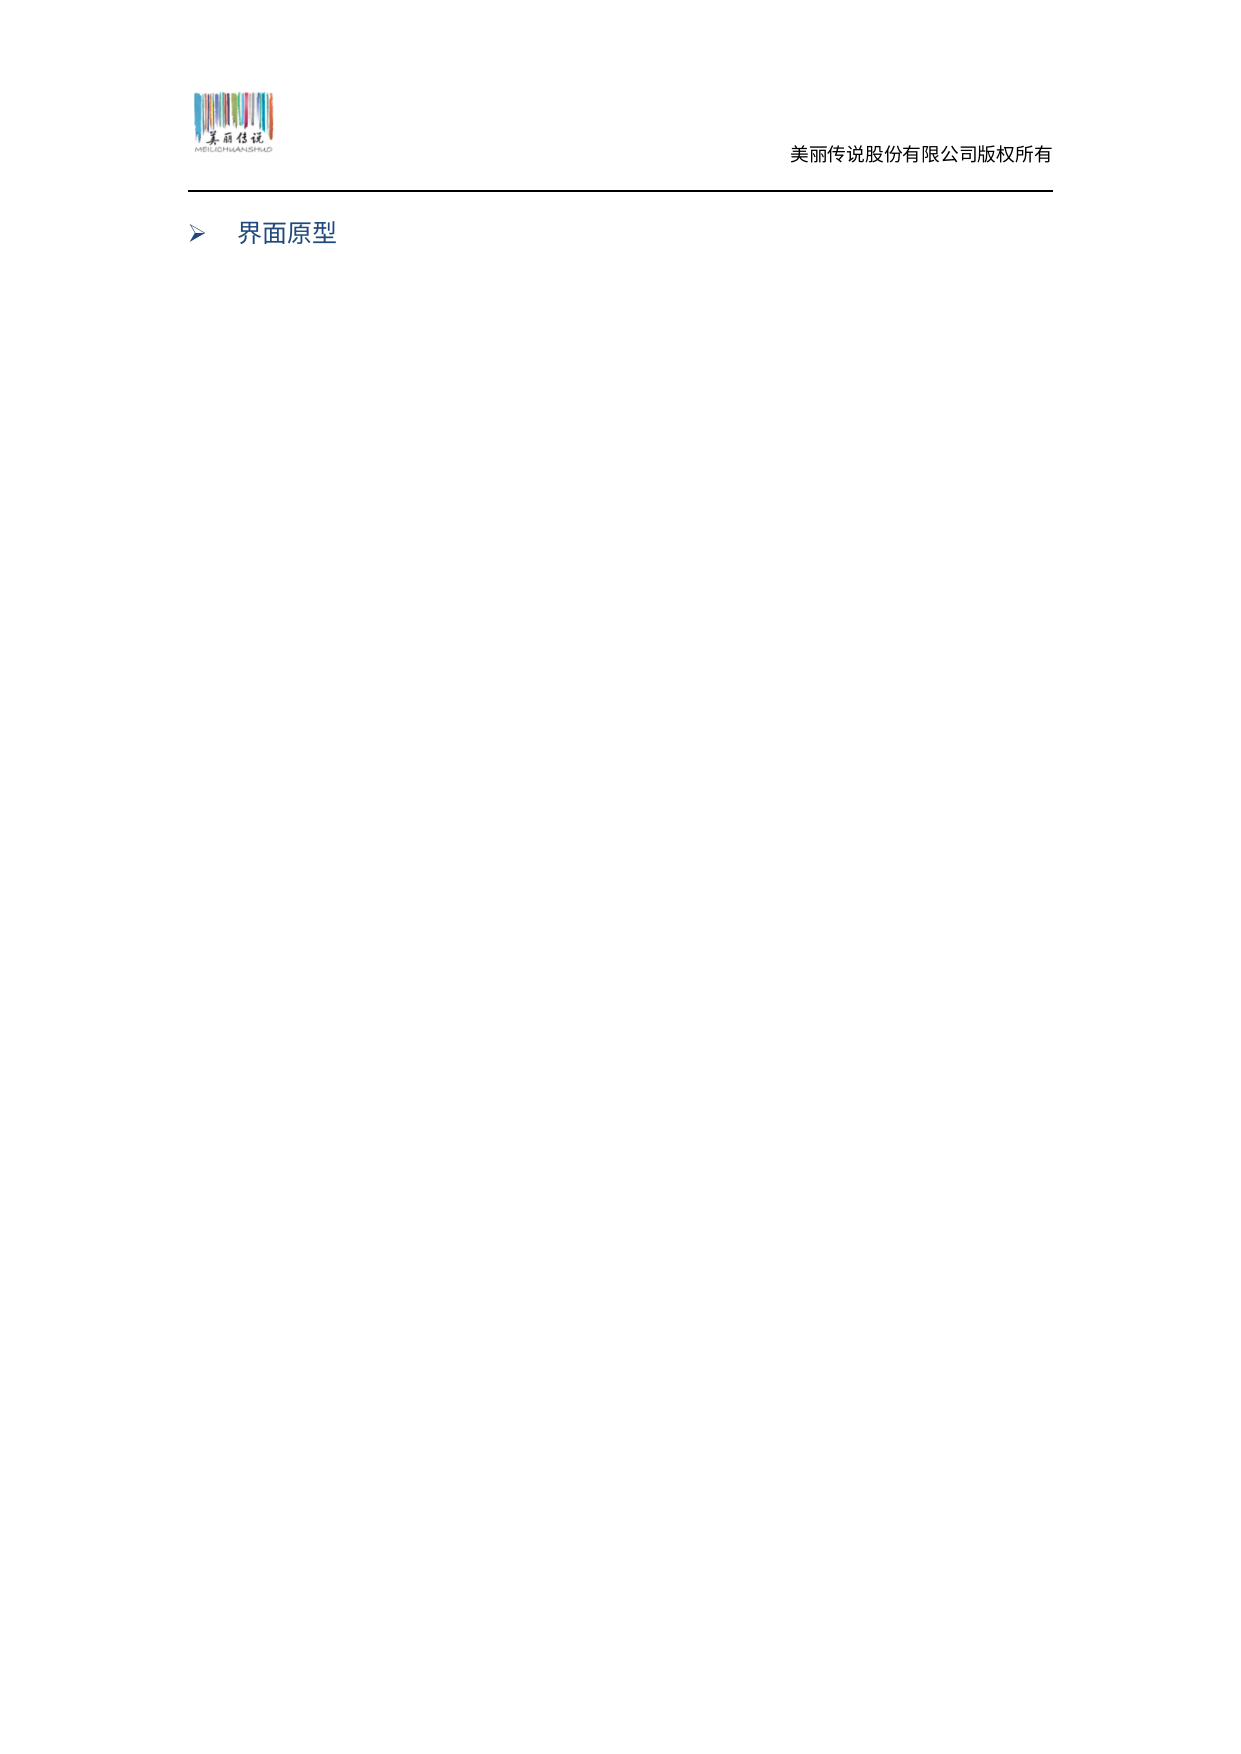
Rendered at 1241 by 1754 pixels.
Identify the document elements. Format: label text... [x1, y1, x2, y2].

subtitle 界面原型 [187, 199, 1053, 264]
picture [187, 88, 282, 161]
